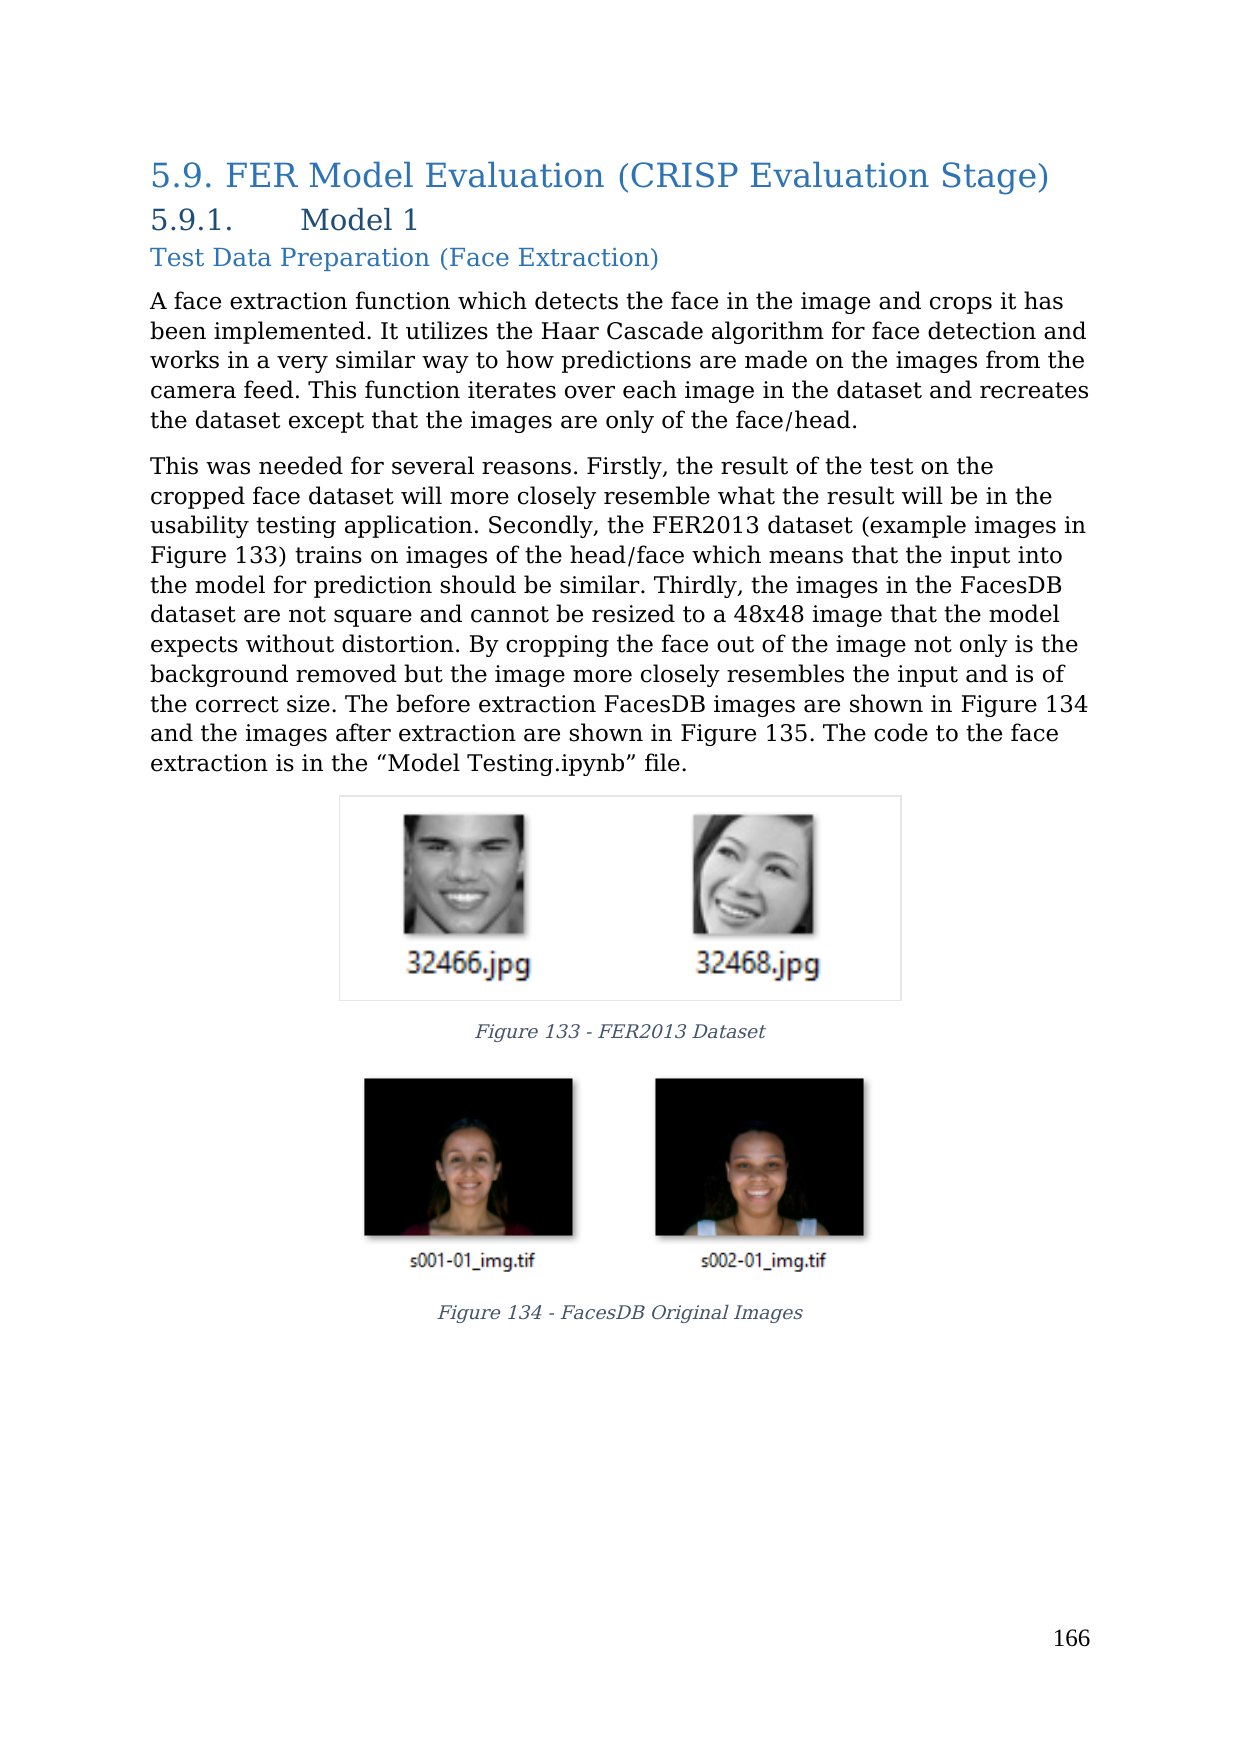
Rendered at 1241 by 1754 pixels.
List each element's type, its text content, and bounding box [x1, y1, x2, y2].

picture [338, 1063, 903, 1283]
subtitle FER Model Evaluation (CRISP Evaluation Stage) [150, 154, 1090, 194]
text Figure 134 - FacesDB Original Images [150, 1301, 1090, 1323]
text Figure 133 - FER2013 Dataset [150, 1020, 1090, 1043]
picture [340, 797, 900, 1000]
subtitle Test Data Preparation (Face Extraction) [150, 242, 1090, 272]
text A face extraction function which detects the face in the image and crops it has been implemented. It utilizes the Haar Cascade algorithm for face detection and works in a very similar way to how predictions are made on the images from the camera feed. This function iterates over each image in the dataset and recreates the dataset except that the images are only of the face/head. [150, 287, 1090, 433]
text This was needed for several reasons. Firstly, the result of the test on the cropped face dataset will more closely resemble what the result will be in the usability testing application. Secondly, the FER2013 dataset (example images in Figure 133) trains on images of the head/face which means that the input into the model for prediction should be similar. Thirdly, the images in the FacesDB dataset are not square and cannot be resized to a 48x48 image that the model expects without distortion. By cropping the face out of the image not only is the background removed but the image more closely resembles the input and is of the correct size. The before extraction FacesDB images are shown in Figure 134 and the images after extraction are shown in Figure 135. The code to the face extraction is in the “Model Testing.ipynb” file. [150, 452, 1090, 776]
subtitle Model 1 [150, 201, 1090, 236]
